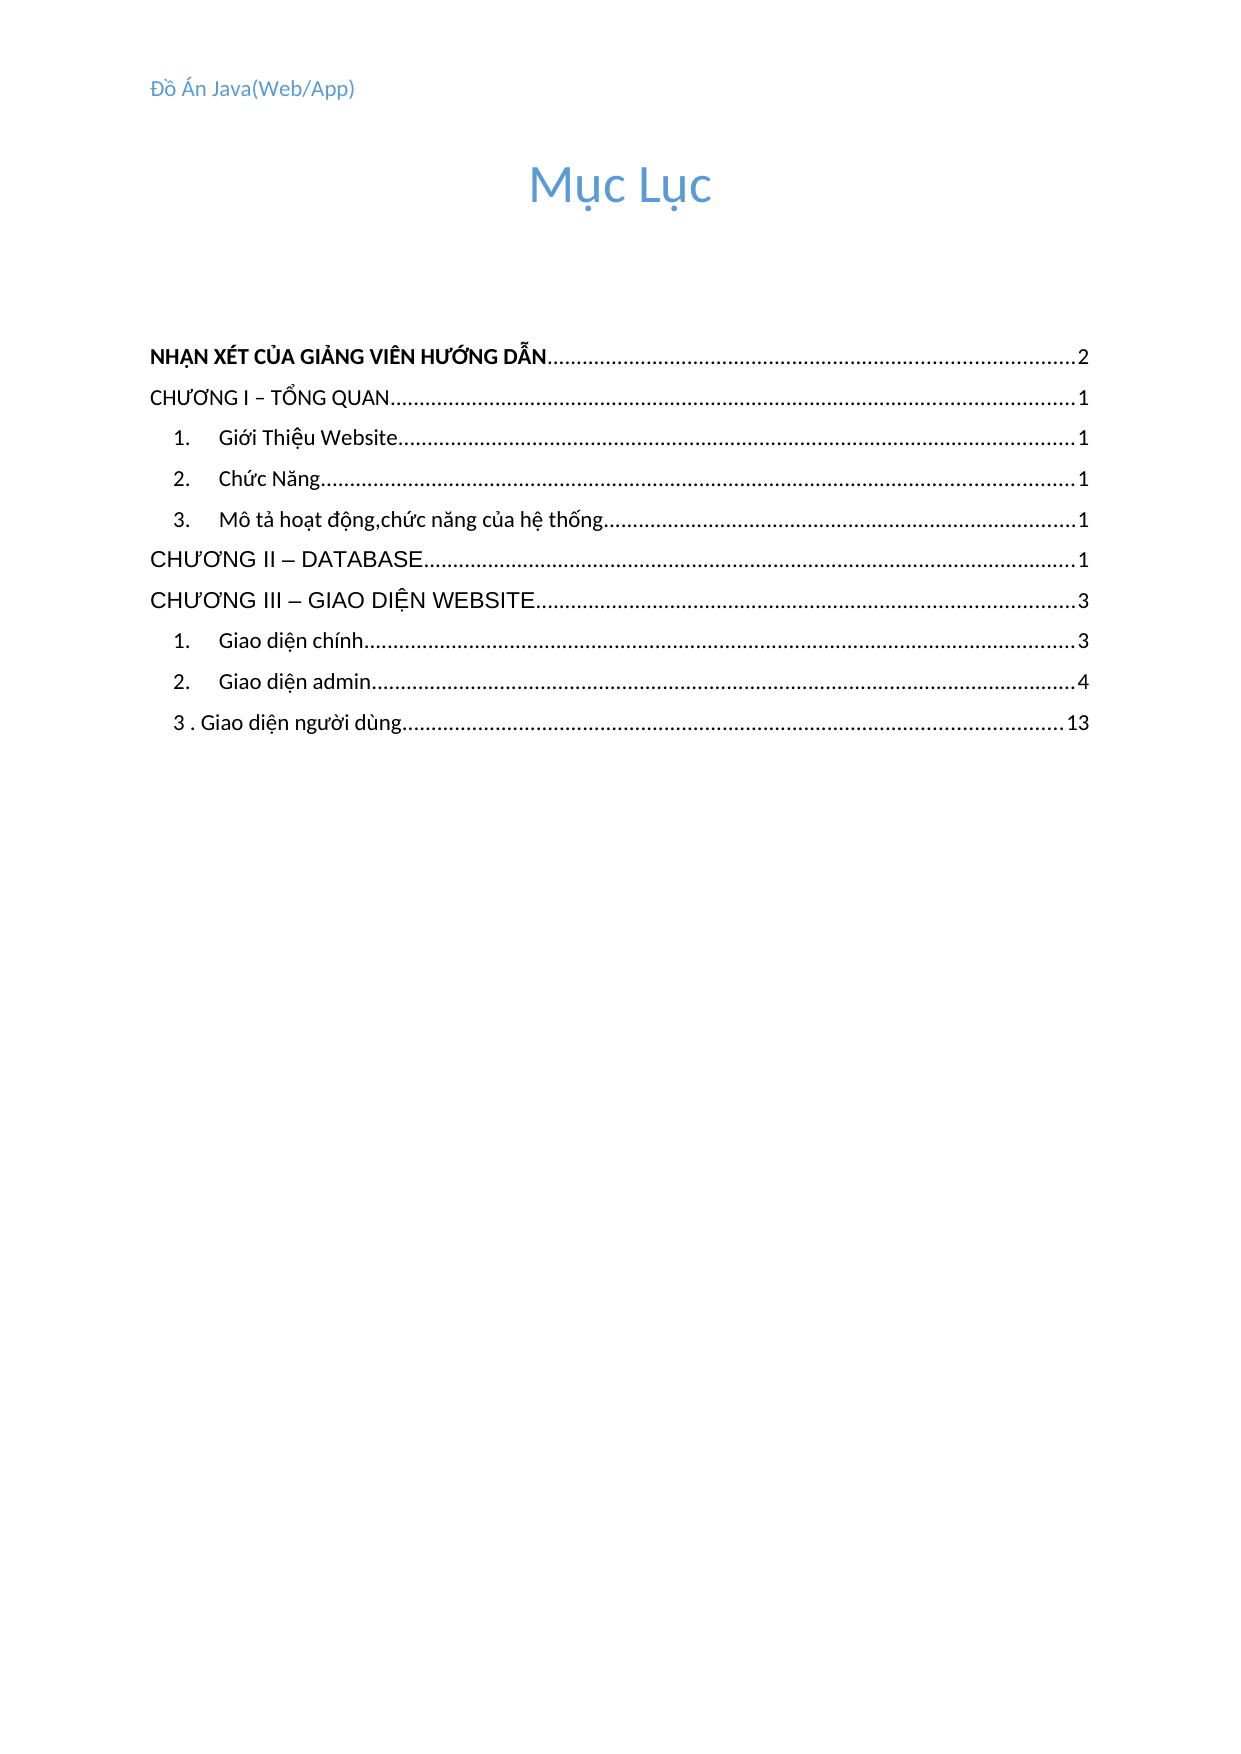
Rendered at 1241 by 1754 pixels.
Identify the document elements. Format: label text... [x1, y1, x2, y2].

text Mục Lục [150, 150, 1090, 216]
